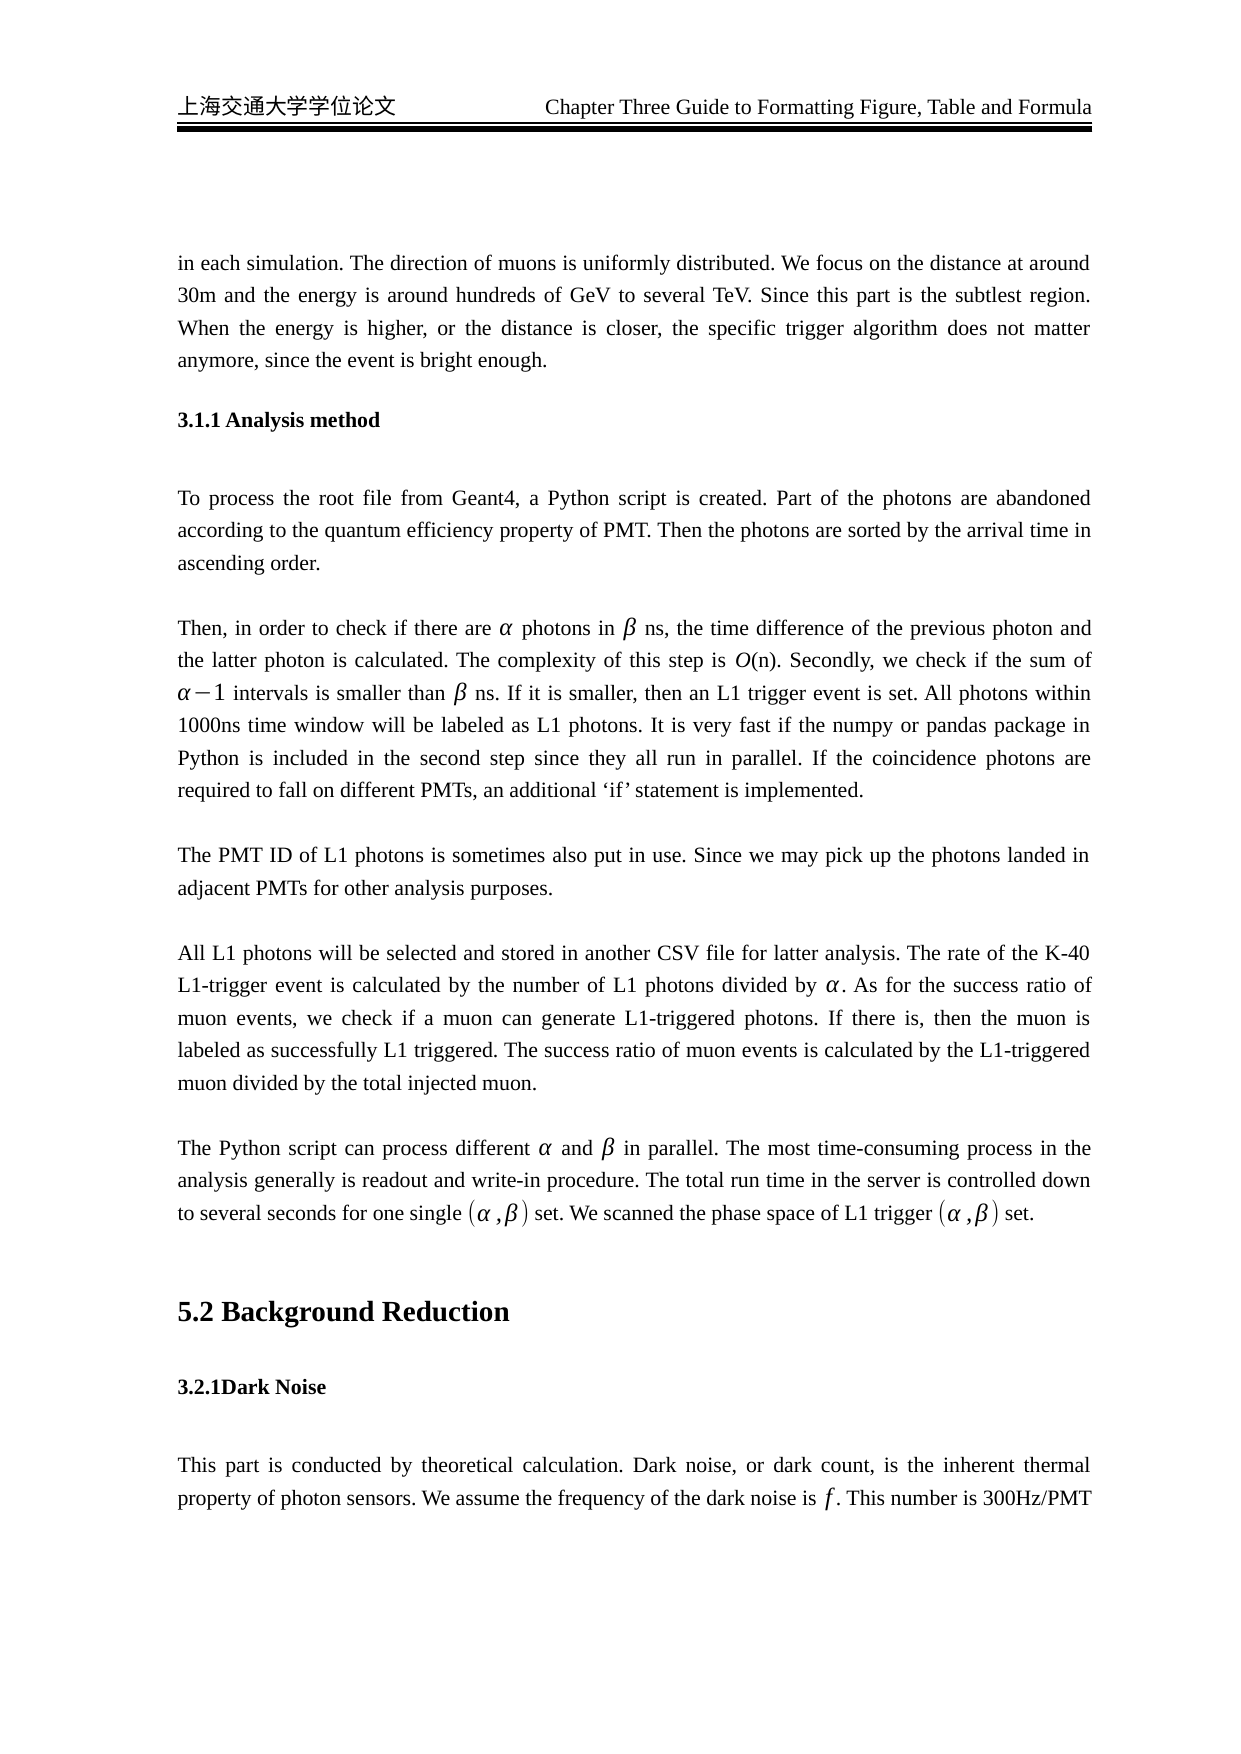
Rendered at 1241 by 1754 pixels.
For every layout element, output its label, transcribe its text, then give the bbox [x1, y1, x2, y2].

subtitle 3.2.1Dark Noise [177, 1371, 1092, 1403]
text Then, in order to check if there are photons in ns, the time difference of the previous photon and the latter photon is calculated. The complexity of this step is O(n). Secondly, we check if the sum of intervals is smaller than ns. If it is smaller, then an L1 trigger event is set. All photons within 1000ns time window will be labeled as L1 photons. It is very fast if the numpy or pandas package in Python is included in the second step since they all run in parallel. If the coincidence photons are required to fall on different PMTs, an additional ‘if’ statement is implemented. [177, 611, 1092, 806]
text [177, 246, 1092, 376]
text All L1 photons will be selected and stored in another CSV file for latter analysis. The rate of the K-40 L1-trigger event is calculated by the number of L1 photons divided by . As for the success ratio of muon events, we check if a muon can generate L1-triggered photons. If there is, then the muon is labeled as successfully L1 triggered. The success ratio of muon events is calculated by the L1-triggered muon divided by the total injected muon. [177, 936, 1092, 1099]
subtitle Background Reduction [177, 1279, 1092, 1344]
text To process the root file from Geant4, a Python script is created. Part of the photons are abandoned according to the quantum efficiency property of PMT. Then the photons are sorted by the arrival time in ascending order. [177, 481, 1092, 579]
text The Python script can process different and in parallel. The most time-consuming process in the analysis generally is readout and write-in procedure. The total run time in the server is controlled down to several seconds for one single set. We scanned the phase space of L1 trigger set. [177, 1131, 1092, 1229]
text The PMT ID of L1 photons is sometimes also put in use. Since we may pick up the photons landed in adjacent PMTs for other analysis purposes. [177, 839, 1092, 904]
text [177, 1449, 1092, 1514]
subtitle 3.1.1 Analysis method [177, 403, 1092, 436]
